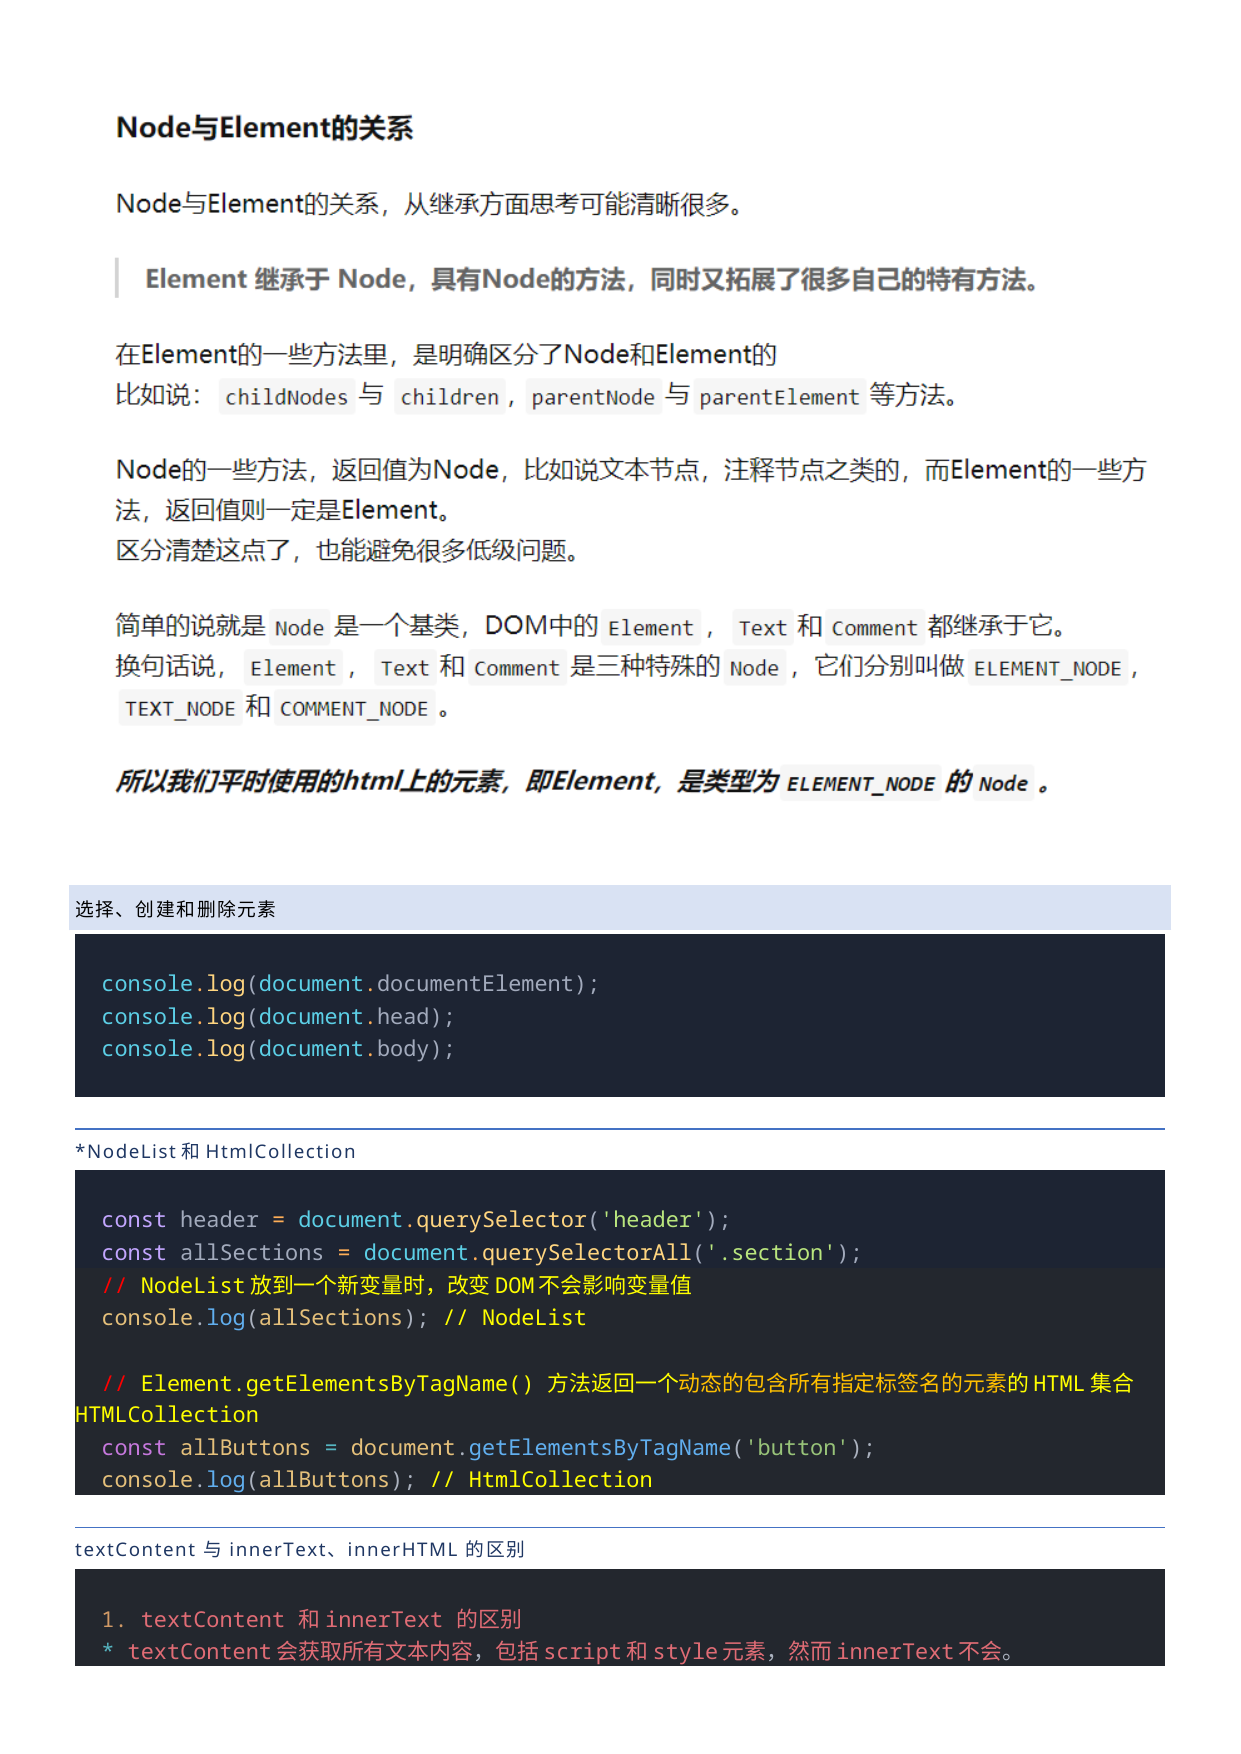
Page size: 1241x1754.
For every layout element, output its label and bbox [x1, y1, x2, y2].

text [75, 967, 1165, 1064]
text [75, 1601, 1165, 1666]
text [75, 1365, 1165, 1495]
picture [75, 92, 1166, 850]
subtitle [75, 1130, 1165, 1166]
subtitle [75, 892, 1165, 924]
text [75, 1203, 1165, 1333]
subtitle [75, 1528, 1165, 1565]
